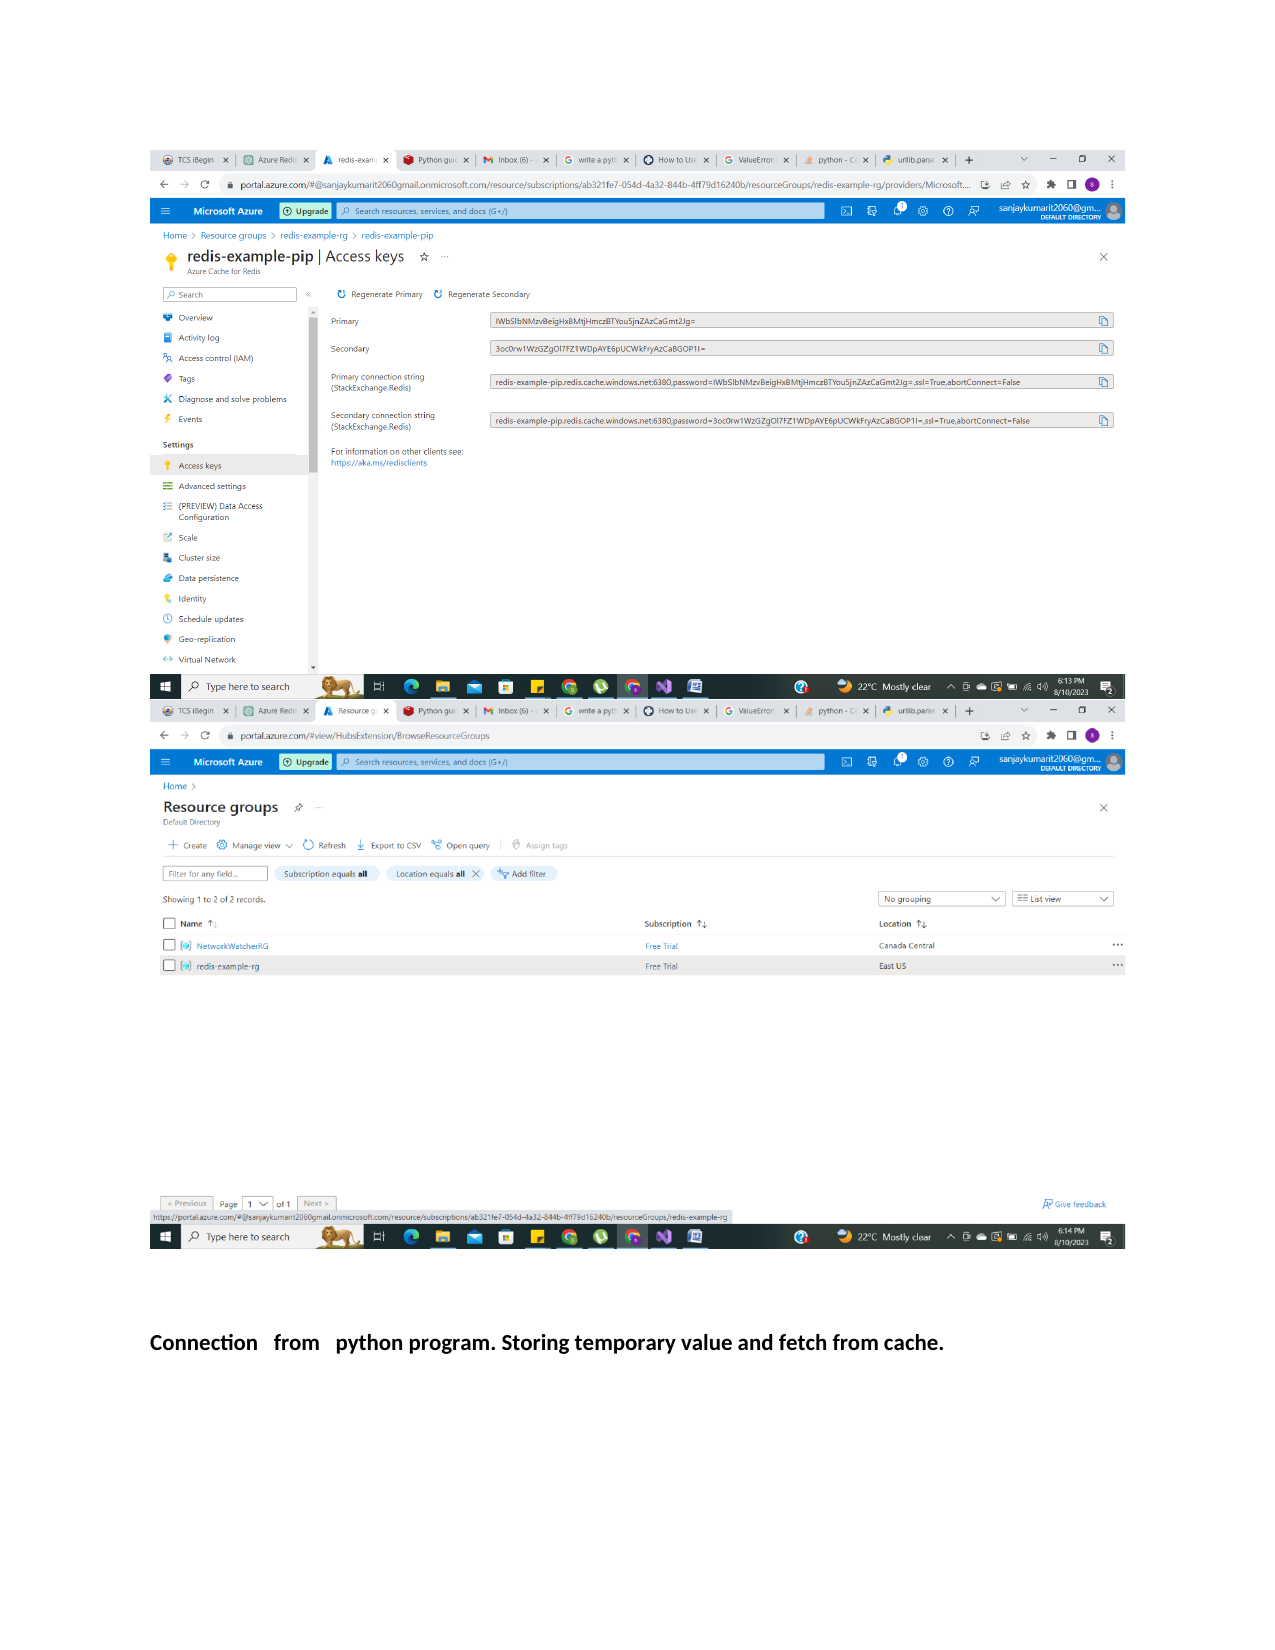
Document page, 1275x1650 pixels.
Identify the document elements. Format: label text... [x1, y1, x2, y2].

picture [150, 700, 1125, 1249]
text Connection from python program. Storing temporary value and fetch from cache. [150, 1328, 1125, 1356]
picture [150, 150, 1125, 699]
